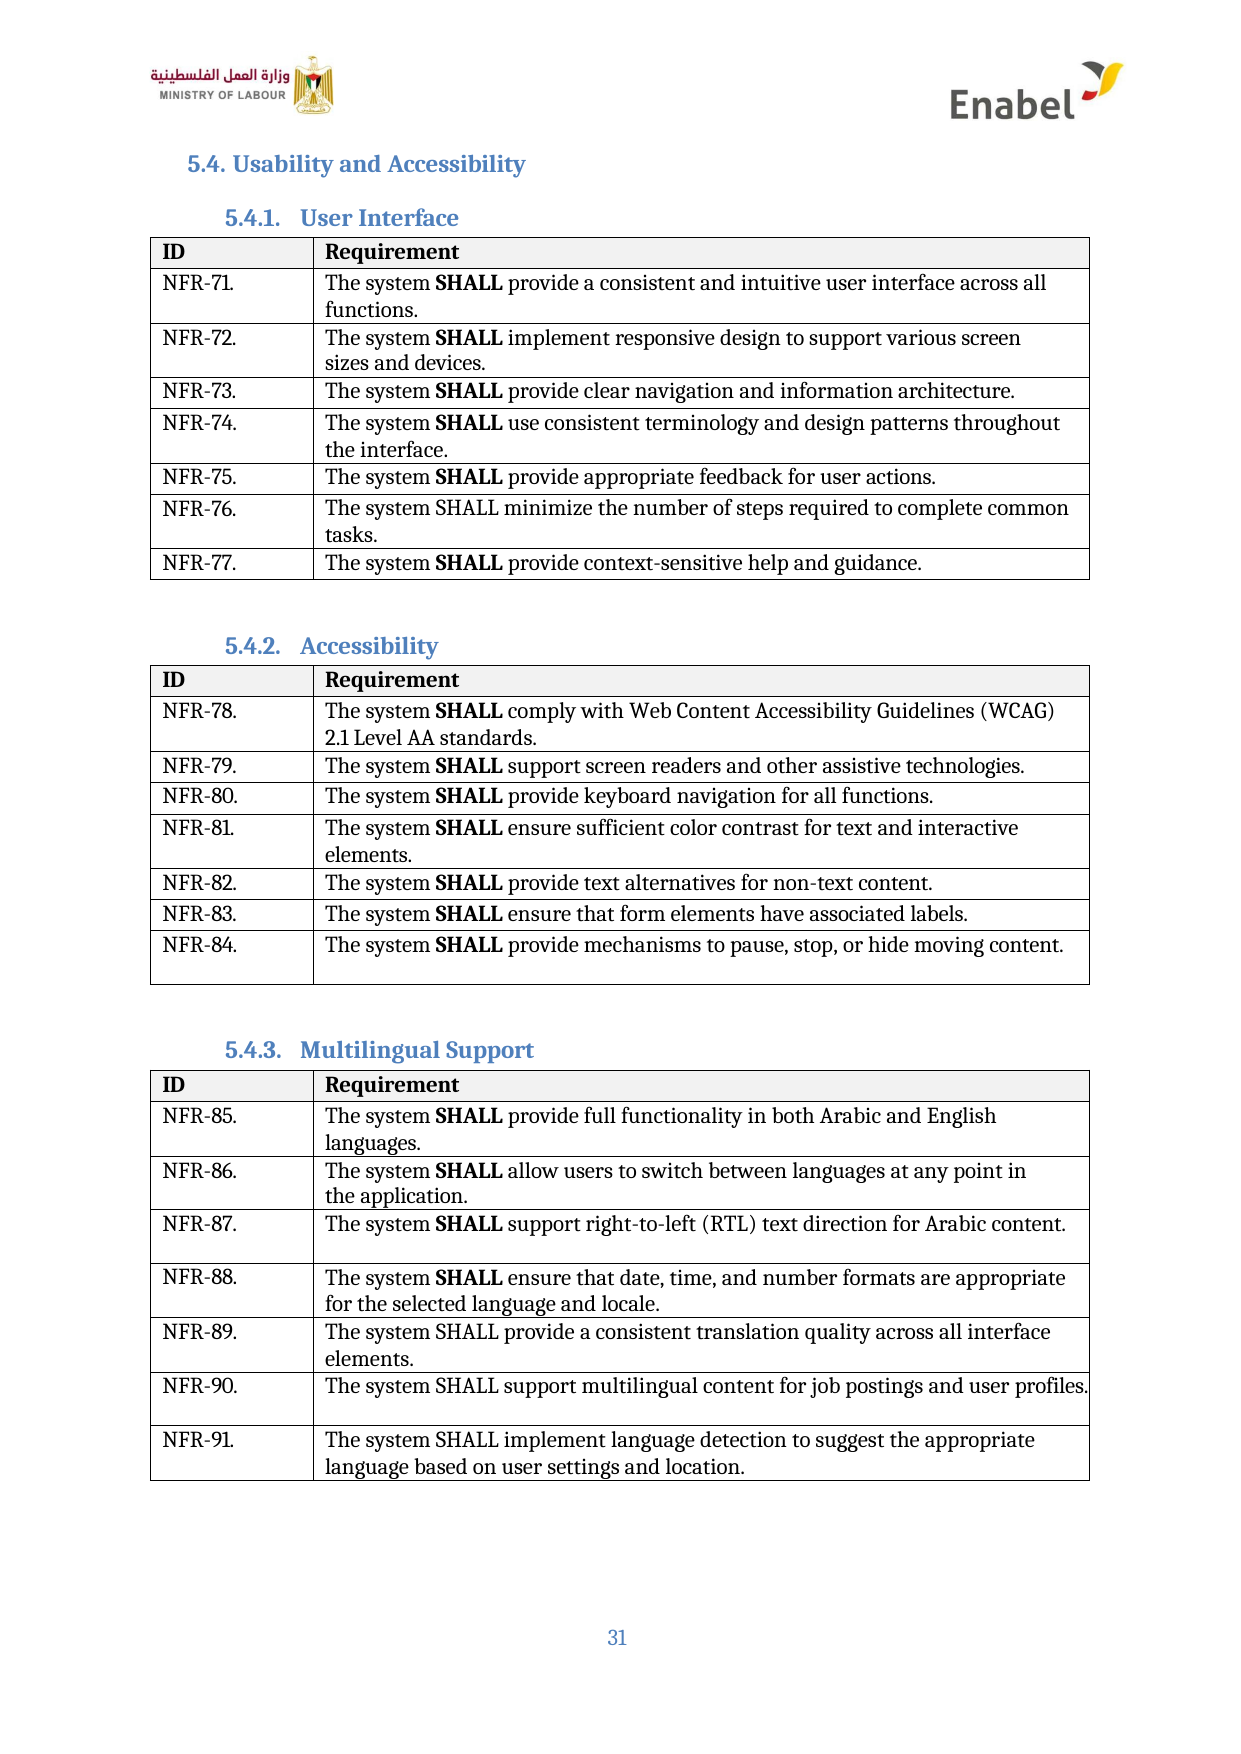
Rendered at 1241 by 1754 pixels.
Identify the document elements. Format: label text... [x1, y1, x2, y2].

subtitle Accessibility [225, 632, 1226, 660]
table_cell NFR-72. [151, 324, 313, 377]
table_cell The system SHALL comply with Web Content Accessibility Guidelines (WCAG) 2.1 Level AA standards. [314, 697, 1089, 751]
table_cell The system SHALL implement language detection to suggest the appropriate language based on user settings and location. [314, 1426, 1089, 1479]
table_header Requirement [314, 666, 1089, 696]
table_header Requirement [314, 1071, 1089, 1101]
picture [949, 57, 1127, 121]
table_cell The system SHALL ensure that form elements have associated labels. [314, 900, 1089, 930]
table_cell NFR-84. [151, 931, 313, 984]
table_cell NFR-77. [151, 549, 313, 579]
table_cell NFR-76. [151, 495, 313, 548]
table_cell The system SHALL provide a consistent and intuitive user interface across all functions. [314, 269, 1089, 323]
table_cell The system SHALL provide text alternatives for non-text content. [314, 869, 1089, 899]
table_cell NFR-81. [151, 815, 313, 868]
table_header ID [151, 238, 313, 268]
table_cell The system SHALL minimize the number of steps required to complete common tasks. [314, 495, 1089, 548]
table_cell The system SHALL ensure sufficient color contrast for text and interactive elements. [314, 815, 1089, 868]
table_cell The system SHALL support screen readers and other assistive technologies. [314, 752, 1089, 782]
subtitle Multilingual Support [225, 1036, 1226, 1065]
table_cell The system SHALL ensure that date, time, and number formats are appropriate for the selected language and locale. [314, 1264, 1089, 1317]
table_cell NFR-91. [151, 1426, 313, 1479]
table_cell NFR-74. [151, 409, 313, 462]
table_cell The system SHALL allow users to switch between languages at any point in the application. [314, 1157, 1089, 1209]
table_cell The system SHALL provide clear navigation and information architecture. [314, 378, 1089, 408]
table_cell The system SHALL provide appropriate feedback for user actions. [314, 464, 1089, 493]
table_cell The system SHALL provide keyboard navigation for all functions. [314, 783, 1089, 813]
table_cell NFR-88. [151, 1264, 313, 1317]
table_cell NFR-82. [151, 869, 313, 899]
table_cell NFR-85. [151, 1102, 313, 1156]
table_cell The system SHALL provide context-sensitive help and guidance. [314, 549, 1089, 579]
table_cell NFR-90. [151, 1373, 313, 1425]
table_cell The system SHALL implement responsive design to support various screen sizes and devices. [314, 324, 1089, 377]
table_cell NFR-89. [151, 1318, 313, 1372]
table_cell NFR-86. [151, 1157, 313, 1209]
table_cell NFR-75. [151, 464, 313, 493]
table_header Requirement [314, 238, 1089, 268]
table_cell NFR-80. [151, 783, 313, 813]
table_cell The system SHALL provide a consistent translation quality across all interface elements. [314, 1318, 1089, 1372]
table_header ID [151, 666, 313, 696]
table_cell NFR-73. [151, 378, 313, 408]
table_cell The system SHALL use consistent terminology and design patterns throughout the interface. [314, 409, 1089, 462]
table_cell NFR-79. [151, 752, 313, 782]
table_cell The system SHALL provide full functionality in both Arabic and English languages. [314, 1102, 1089, 1156]
table_cell The system SHALL support multilingual content for job postings and user profiles. [314, 1373, 1089, 1425]
table_header ID [151, 1071, 313, 1101]
table_cell NFR-71. [151, 269, 313, 323]
table_cell NFR-83. [151, 900, 313, 930]
picture [149, 51, 334, 116]
subtitle Usability and Accessibility [187, 150, 1226, 178]
table_cell NFR-87. [151, 1210, 313, 1263]
table_cell NFR-78. [151, 697, 313, 751]
table_cell The system SHALL support right-to-left (RTL) text direction for Arabic content. [314, 1210, 1089, 1263]
subtitle User Interface [225, 204, 1226, 232]
table_cell The system SHALL provide mechanisms to pause, stop, or hide moving content. [314, 931, 1089, 984]
